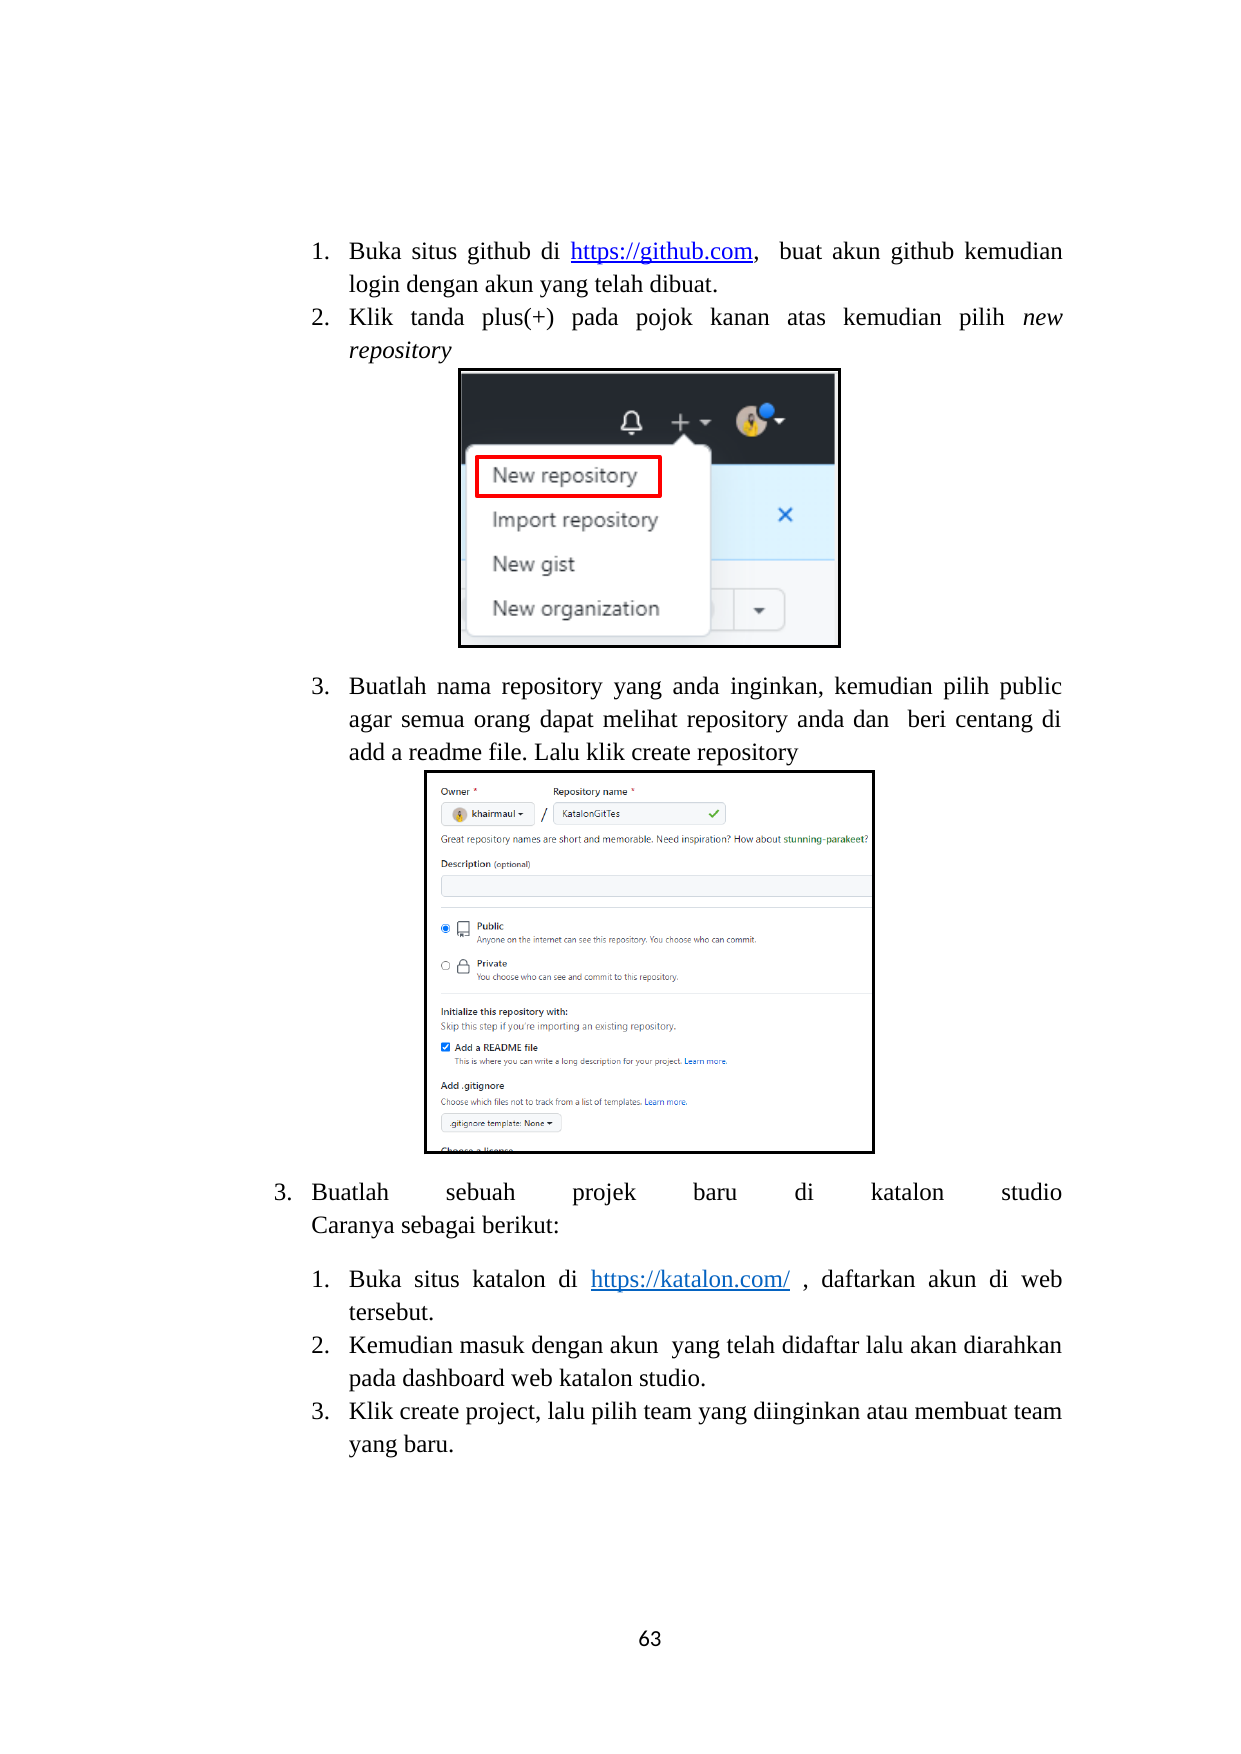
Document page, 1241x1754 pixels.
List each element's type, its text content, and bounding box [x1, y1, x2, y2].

list Buka situs katalon di https://katalon.com/ , daftarkan akun di web tersebut. [311, 1264, 1063, 1326]
list Klik tanda plus(+) pada pojok kanan atas kemudian pilih new repository [311, 302, 1063, 364]
list Kemudian masuk dengan akun yang telah didaftar lalu akan diarahkan pada dashboard web katalon studio. [311, 1330, 1063, 1392]
picture [461, 371, 838, 645]
list Buka situs github di https://github.com, buat akun github kemudian login dengan akun yang telah dibuat. [311, 236, 1063, 298]
list Klik create project, lalu pilih team yang diinginkan atau membuat team yang baru. [311, 1396, 1063, 1458]
list Buatlah sebuah projek baru di katalon studio Caranya sebagai berikut: [274, 1177, 1063, 1239]
picture [427, 773, 872, 1151]
list Buatlah nama repository yang anda inginkan, kemudian pilih public agar semua orang dapat melihat repository anda dan beri centang di add a readme file. Lalu klik create repository [311, 671, 1063, 766]
